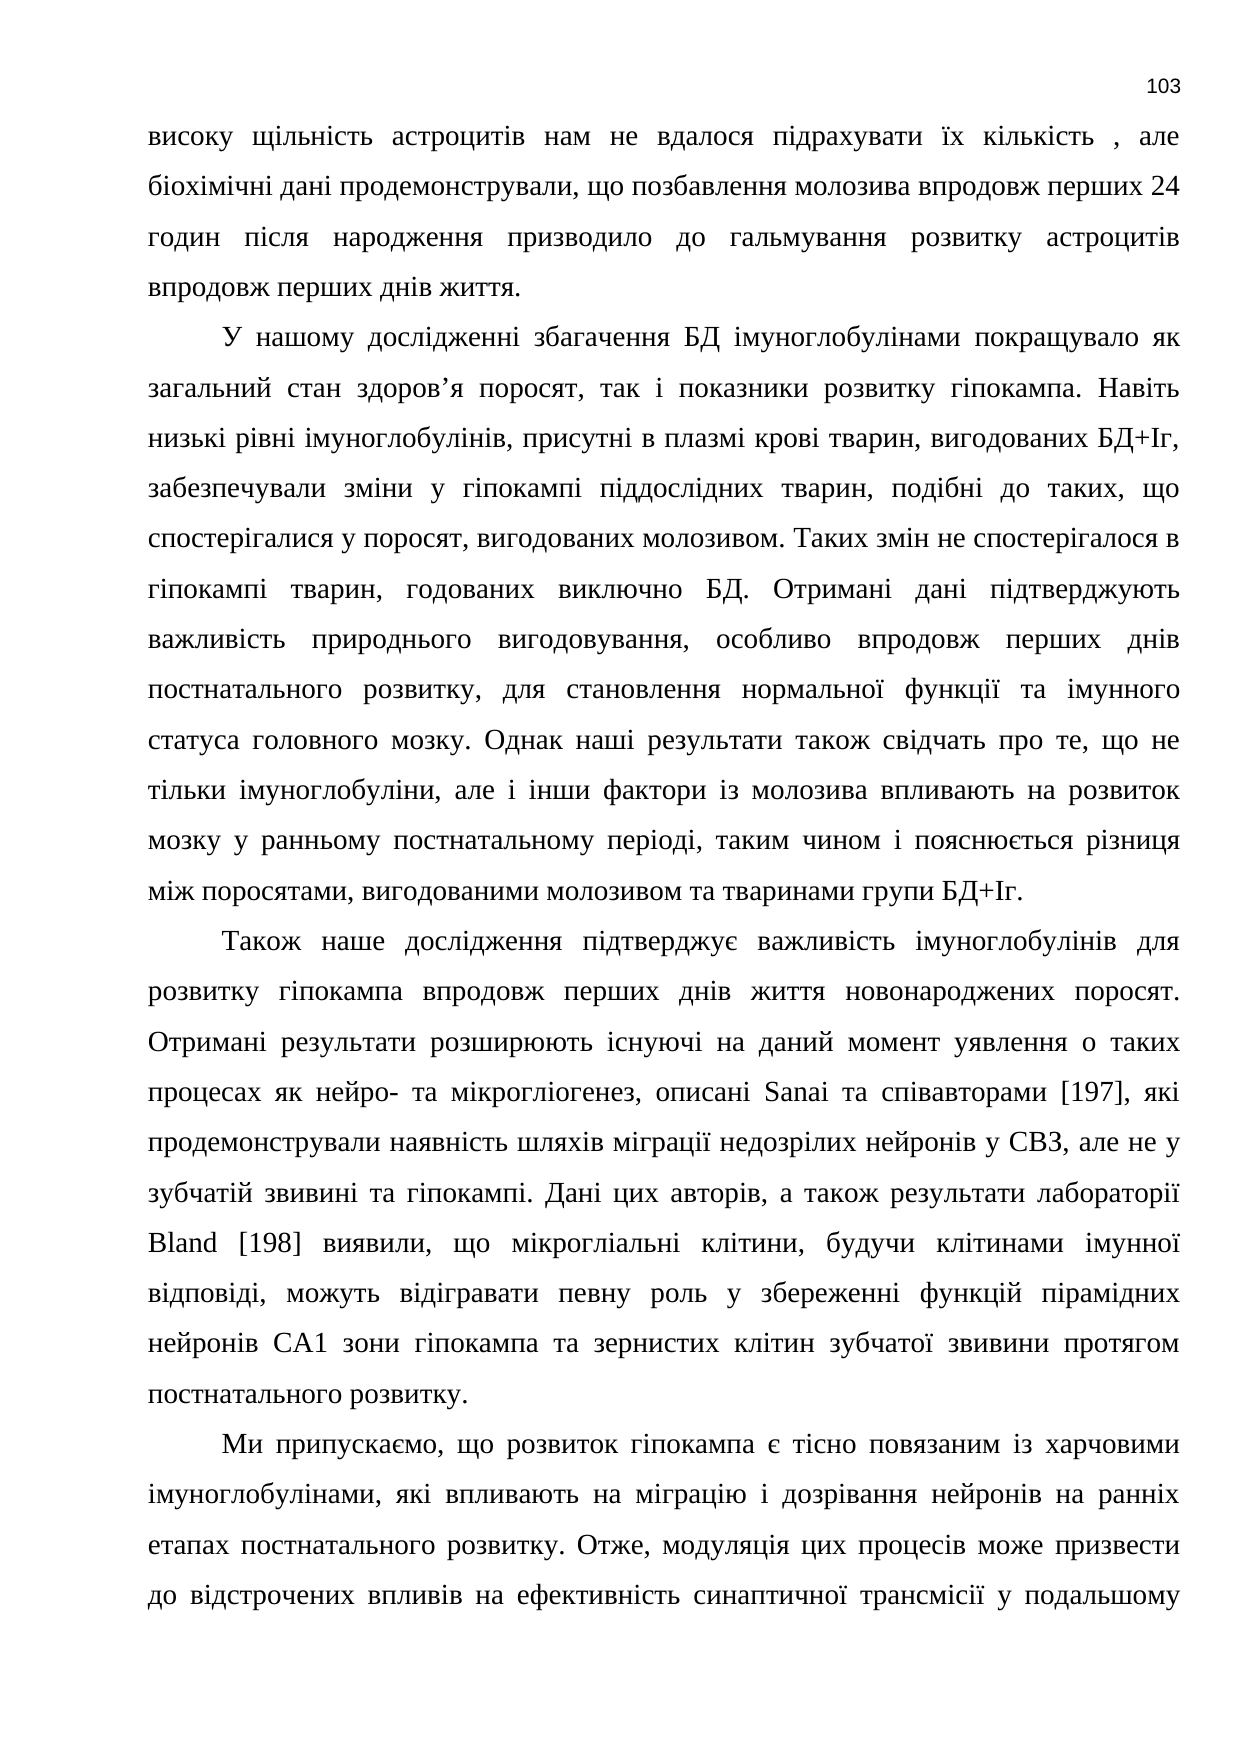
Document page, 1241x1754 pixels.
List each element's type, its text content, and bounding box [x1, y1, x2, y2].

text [148, 118, 1181, 303]
text Також наше дослідження підтверджує важливість імуноглобулінів для розвитку гіпокампа впродовж перших днів життя новонароджених поросят. Отримані результати розширюють існуючі на даний момент уявлення о таких процесах як нейро- та мікрогліогенез, описані Sanai та співавторами [197], які продемонстрували наявність шляхів міграції недозрілих нейронів у СВЗ, але не у зубчатій звивині та гіпокампі. Дані цих авторів, а також результати лабораторії Bland [198] виявили, що мікрогліальні клітини, будучи клітинами імунної відповіді, можуть відігравати певну роль у збереженні функцій пірамідних нейронів СА1 зони гіпокампа та зернистих клітин зубчатої звивини протягом постнатального розвитку. [148, 923, 1181, 1409]
text У нашому дослідженні збагачення БД імуноглобулінами покращувало як загальний стан здоров’я поросят, так і показники розвитку гіпокампа. Навіть низькі рівні імуноглобулінів, присутні в плазмі крові тварин, вигодованих БД+Іг, забезпечували зміни у гіпокампі піддослідних тварин, подібні до таких, що спостерігалися у поросят, вигодованих молозивом. Таких змін не спостерігалося в гіпокампі тварин, годованих виключно БД. Отримані дані підтверджують важливість природнього вигодовування, особливо впродовж перших днів постнатального розвитку, для становлення нормальної функції та імунного статуса головного мозку. Однак наші результати також свідчать про те, що не тільки імуноглобуліни, але і інши фактори із молозива впливають на розвиток мозку у ранньому постнатальному періоді, таким чином і пояснюється різниця між поросятами, вигодованими молозивом та тваринами групи БД+Іг. [148, 319, 1181, 906]
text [148, 1426, 1181, 1611]
